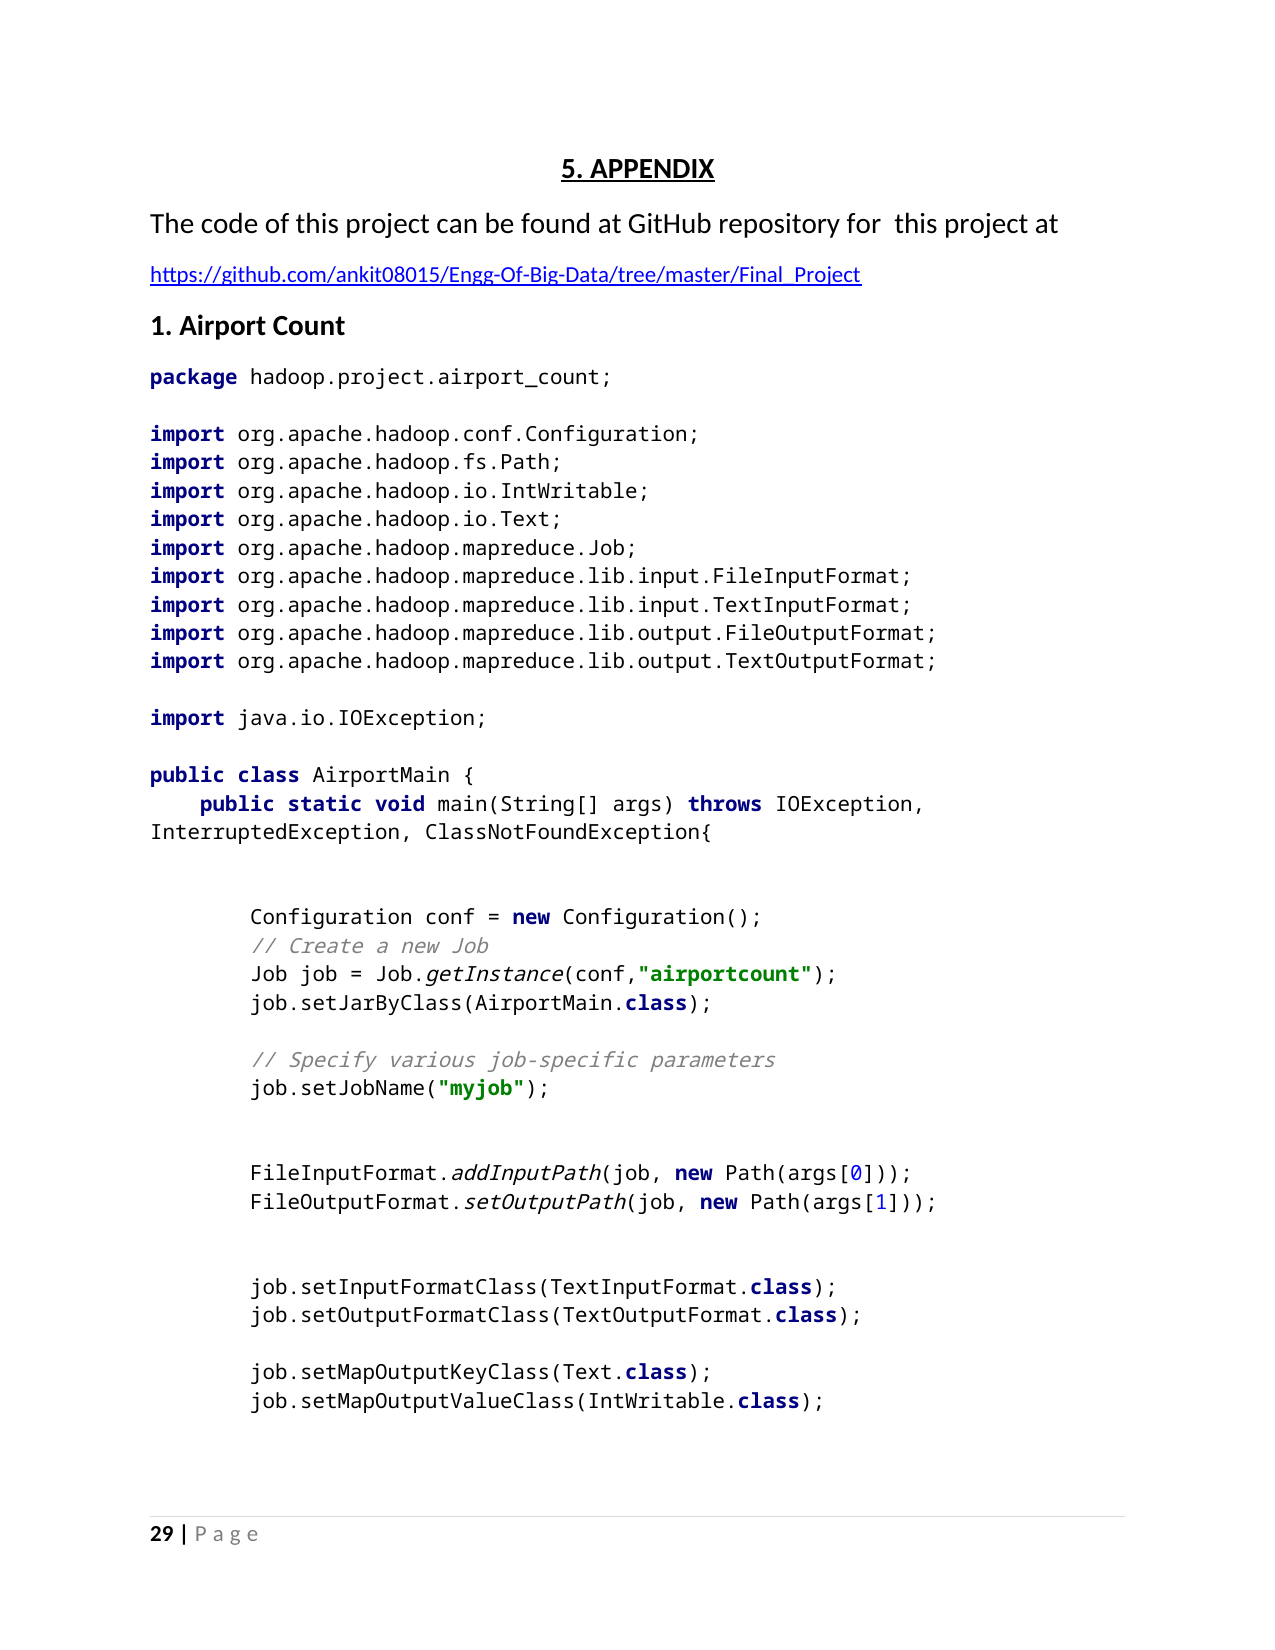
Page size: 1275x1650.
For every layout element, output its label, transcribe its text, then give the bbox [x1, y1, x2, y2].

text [150, 362, 1125, 1500]
text 1. Airport Count [150, 307, 1125, 343]
text 5. APPENDIX [150, 150, 1125, 186]
text The code of this project can be found at GitHub repository for this project at [150, 205, 1125, 241]
text https://github.com/ankit08015/Engg-Of-Big-Data/tree/master/Final_Project [150, 260, 1125, 288]
